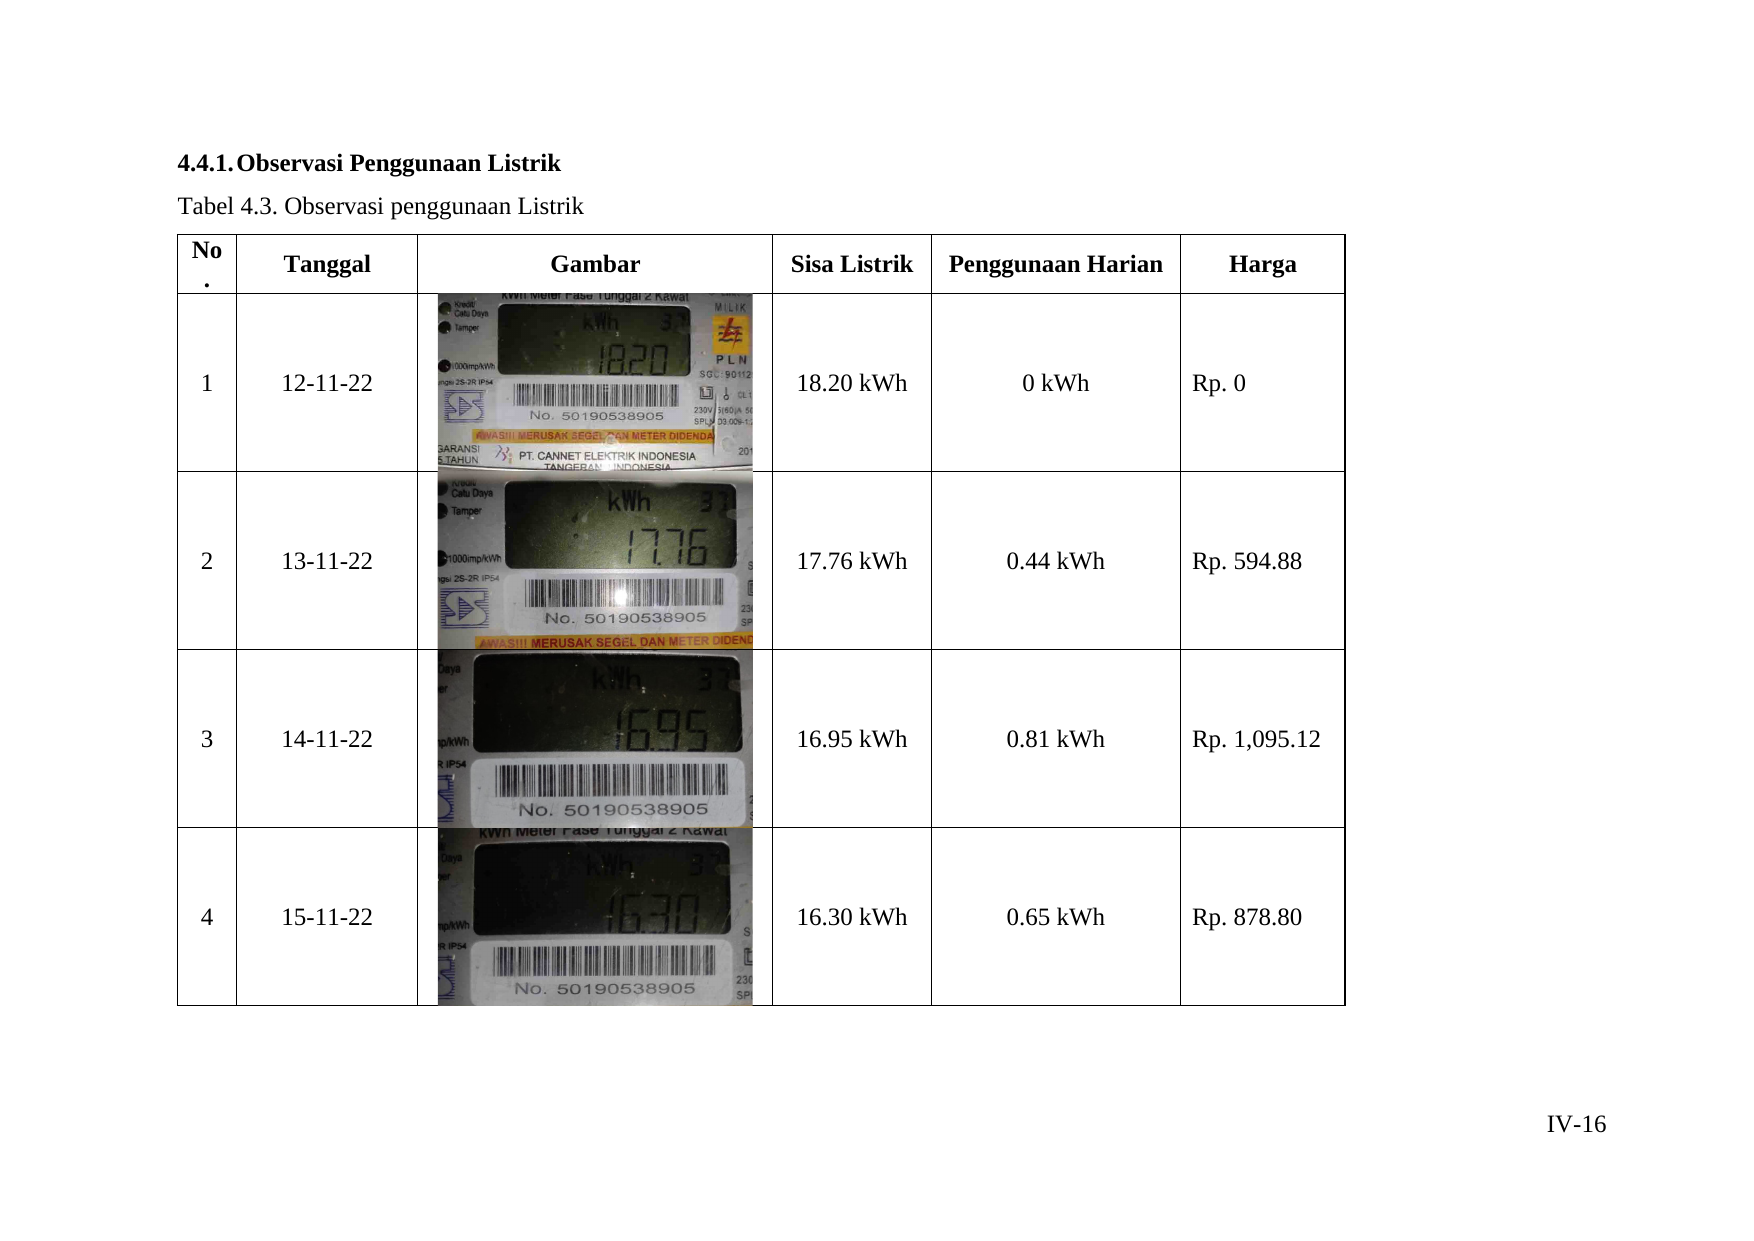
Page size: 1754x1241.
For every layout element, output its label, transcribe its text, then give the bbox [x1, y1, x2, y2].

table_cell 18.20 kWh [773, 294, 931, 471]
table_header Tanggal [237, 235, 417, 292]
table_cell 0.65 kWh [932, 828, 1180, 1005]
table_header Gambar [418, 235, 772, 292]
table_cell 0.81 kWh [932, 650, 1180, 827]
table_cell 3 [178, 650, 236, 827]
table_cell 4 [178, 828, 236, 1005]
table_cell 12-11-22 [237, 294, 417, 471]
table_cell 0 kWh [932, 294, 1180, 471]
table_cell [753, 294, 772, 471]
table_cell [753, 472, 772, 649]
table_cell [418, 294, 437, 471]
table_cell [753, 650, 772, 827]
list Observasi Penggunaan Listrik [177, 148, 1606, 176]
table_cell Rp. 594.88 [1181, 472, 1344, 649]
table_header Harga [1181, 235, 1344, 292]
table_cell 16.30 kWh [773, 828, 931, 1005]
text Tabel 4.3. Observasi penggunaan Listrik [177, 191, 1606, 219]
picture [437, 293, 753, 649]
table_cell Rp. 1,095.12 [1181, 650, 1344, 827]
table_cell Rp. 878.80 [1181, 828, 1344, 1005]
table_cell [753, 828, 772, 1005]
table_cell 13-11-22 [237, 472, 417, 649]
table_cell 1 [178, 294, 236, 471]
picture [437, 650, 753, 1006]
table_cell [418, 828, 437, 1005]
table_cell 17.76 kWh [773, 472, 931, 649]
table_cell Rp. 0 [1181, 294, 1344, 471]
table_header Penggunaan Harian [932, 235, 1180, 292]
table_header Sisa Listrik [773, 235, 931, 292]
table_cell 15-11-22 [237, 828, 417, 1005]
table_cell 14-11-22 [237, 650, 417, 827]
table_cell 0.44 kWh [932, 472, 1180, 649]
table_cell 16.95 kWh [773, 650, 931, 827]
table_cell 2 [178, 472, 236, 649]
table_header No. [178, 235, 236, 292]
table_cell [418, 472, 437, 649]
table_cell [418, 650, 437, 827]
